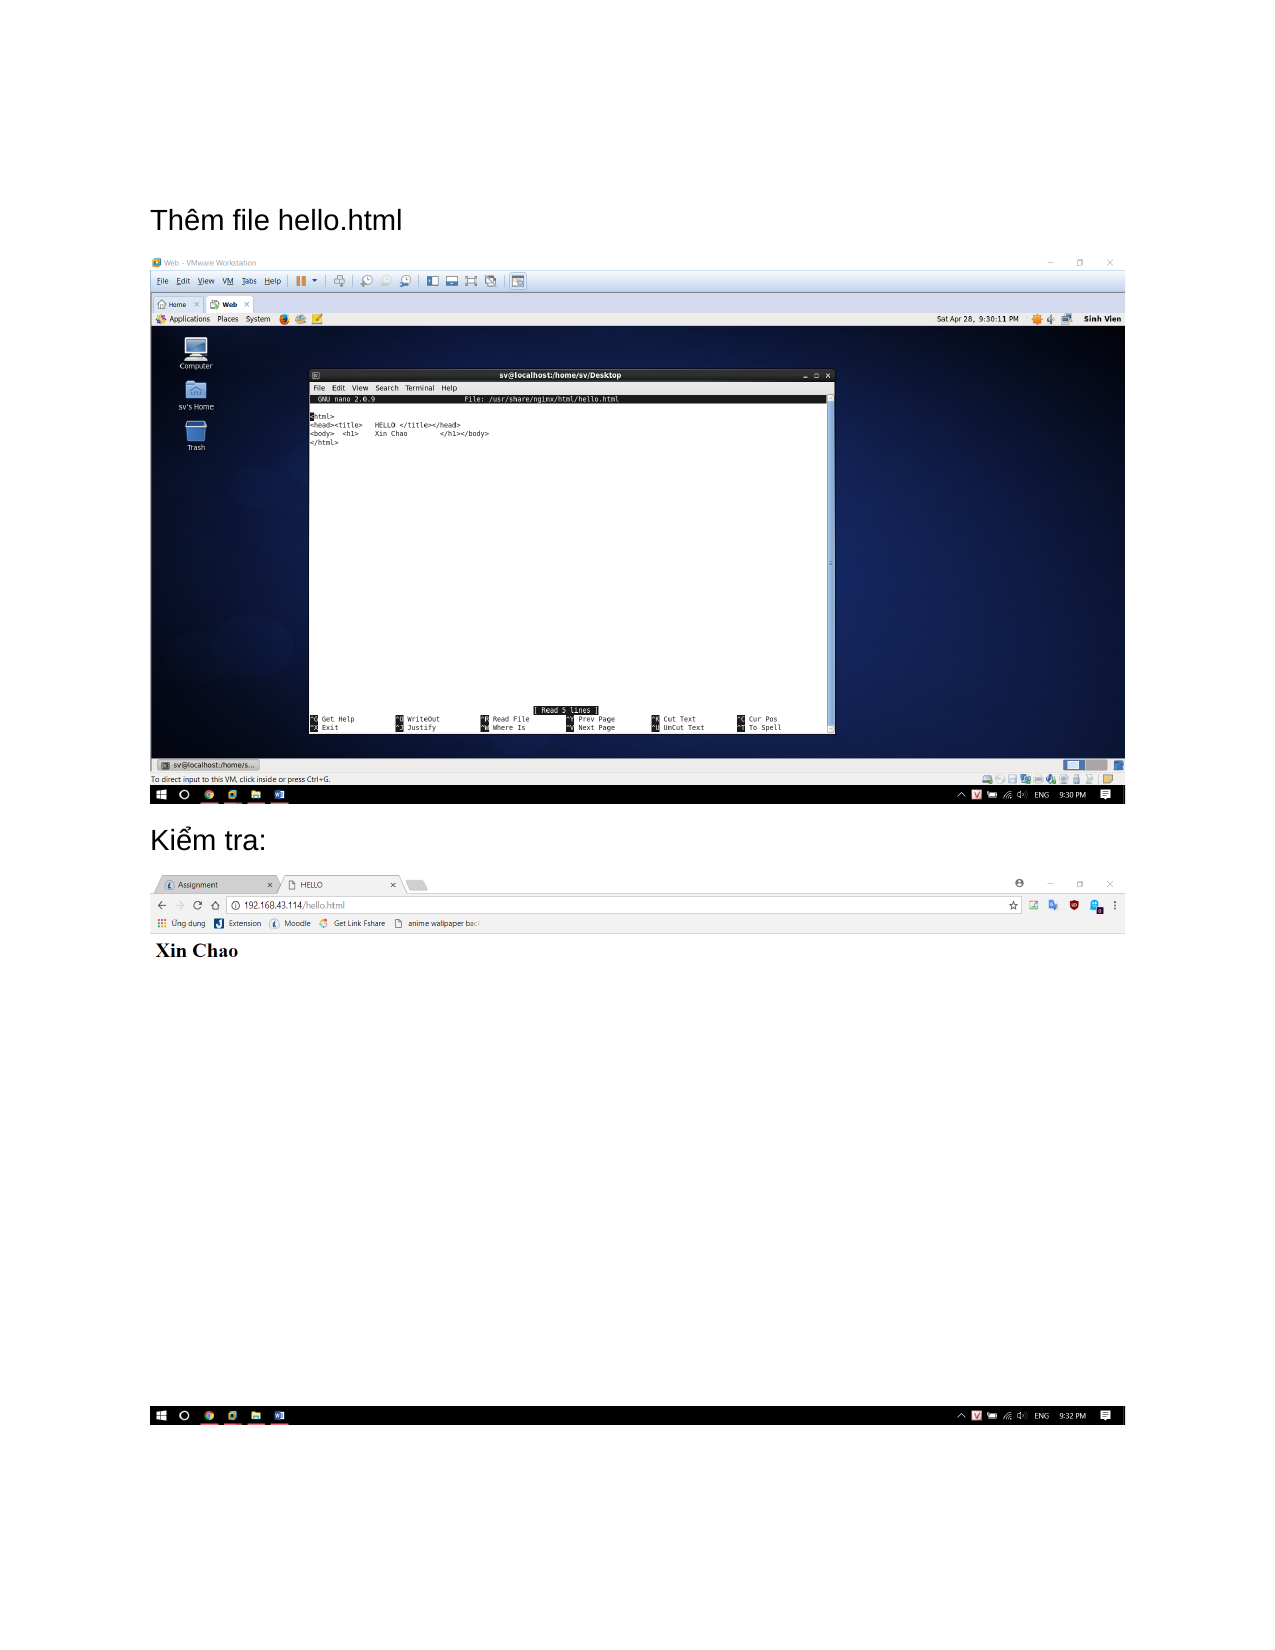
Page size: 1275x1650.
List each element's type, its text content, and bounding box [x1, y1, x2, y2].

text Kiểm tra: [150, 823, 1125, 856]
picture [150, 255, 1125, 804]
picture [150, 875, 1125, 1425]
text Thêm file hello.html [150, 203, 1125, 236]
